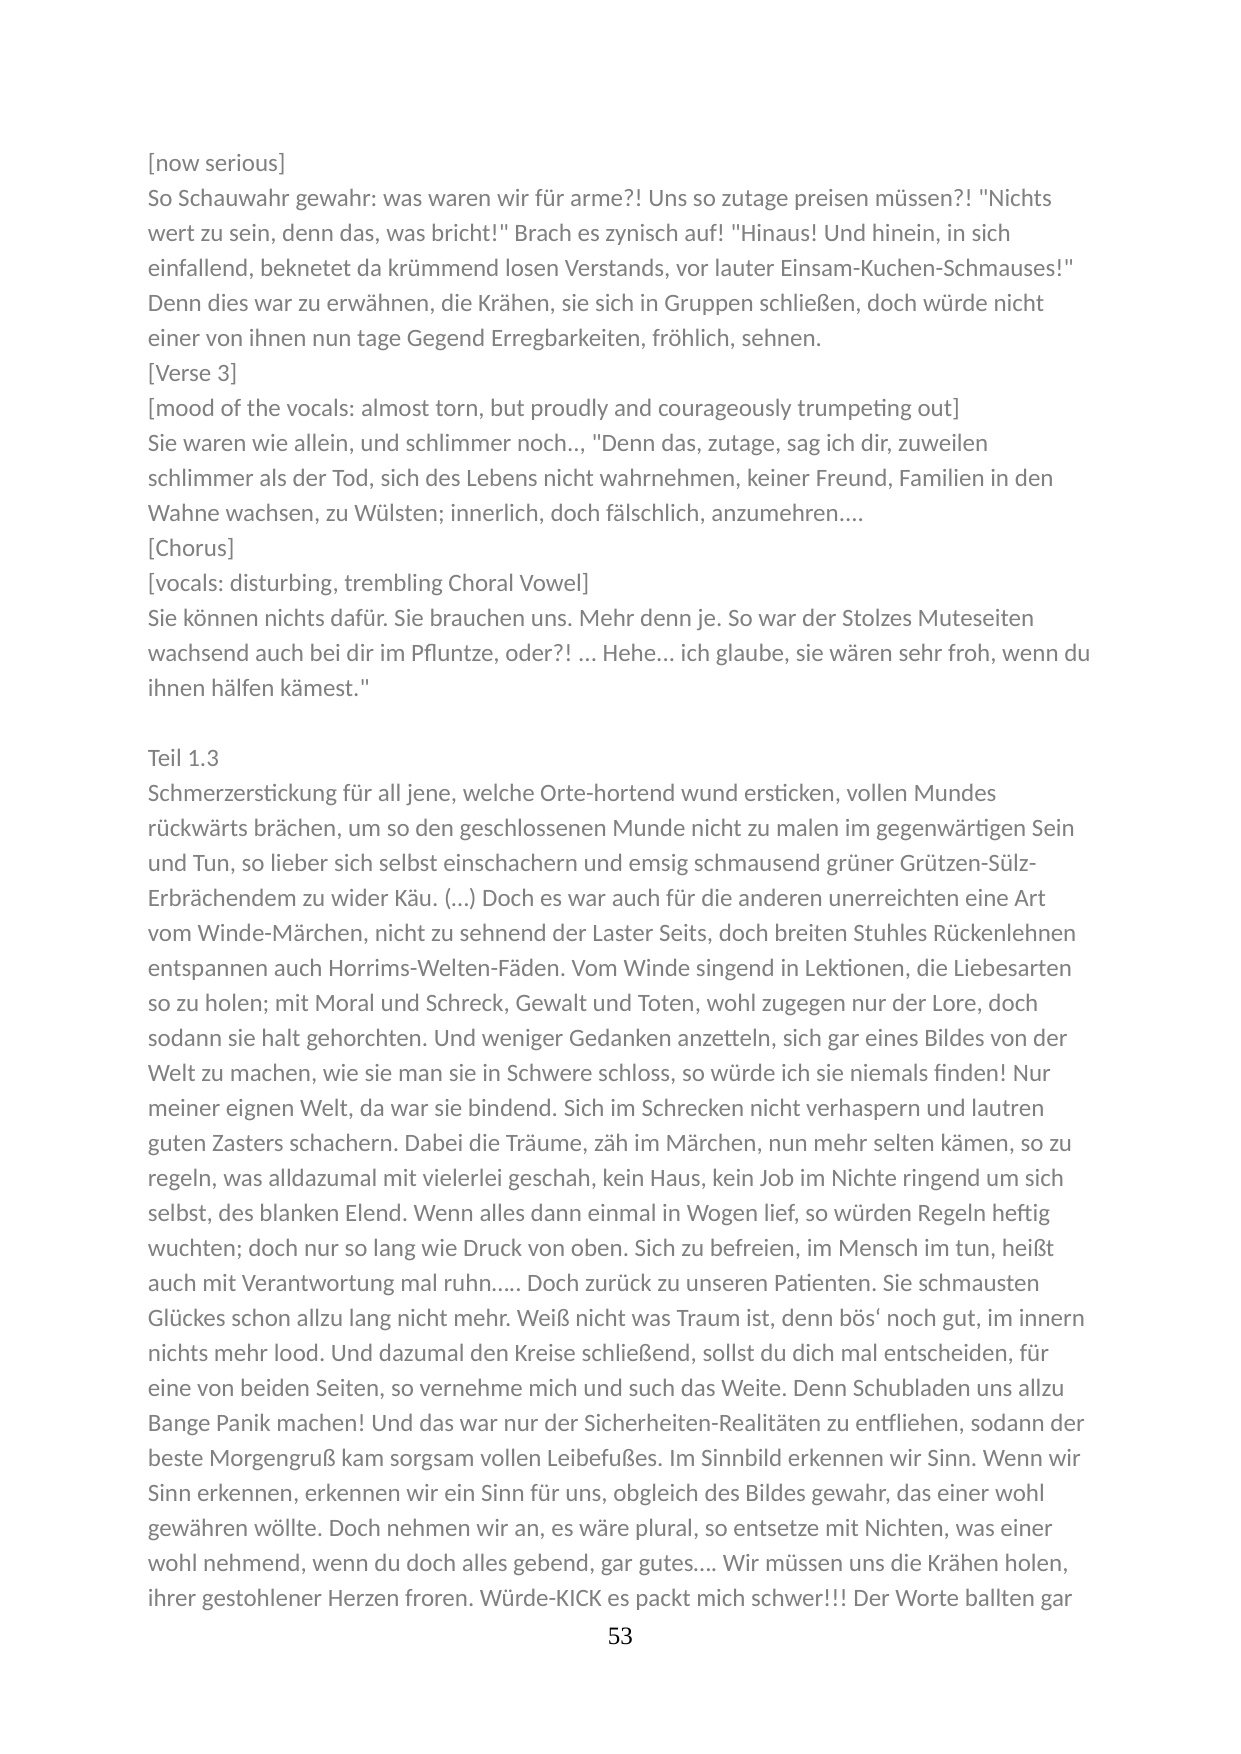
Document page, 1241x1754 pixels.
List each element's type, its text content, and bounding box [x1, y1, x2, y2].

text [now serious] [148, 148, 1093, 178]
text [Chorus] [148, 533, 1093, 563]
text [vocals: disturbing, trembling Choral Vowel] [148, 568, 1093, 598]
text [148, 778, 1093, 1613]
text So Schauwahr gewahr: was waren wir für arme?! Uns so zutage preisen müssen?! "Nichts wert zu sein, denn das, was bricht!" Brach es zynisch auf! "Hinaus! Und hinein, in sich einfallend, beknetet da krümmend losen Verstands, vor lauter Einsam-Kuchen-Schmauses!" Denn dies war zu erwähnen, die Krähen, sie sich in Gruppen schließen, doch würde nicht einer von ihnen nun tage Gegend Erregbarkeiten, fröhlich, sehnen. [148, 183, 1093, 353]
text [mood of the vocals: almost torn, but proudly and courageously trumpeting out] [148, 393, 1093, 423]
text Sie können nichts dafür. Sie brauchen uns. Mehr denn je. So war der Stolzes Muteseiten wachsend auch bei dir im Pfluntze, oder?! ... Hehe... ich glaube, sie wären sehr froh, wenn du ihnen hälfen kämest." [148, 603, 1093, 703]
text Teil 1.3 [148, 743, 1093, 773]
text [Verse 3] [148, 358, 1093, 388]
text Sie waren wie allein, und schlimmer noch.., "Denn das, zutage, sag ich dir, zuweilen schlimmer als der Tod, sich des Lebens nicht wahrnehmen, keiner Freund, Familien in den Wahne wachsen, zu Wülsten; innerlich, doch fälschlich, anzumehren.... [148, 428, 1093, 528]
